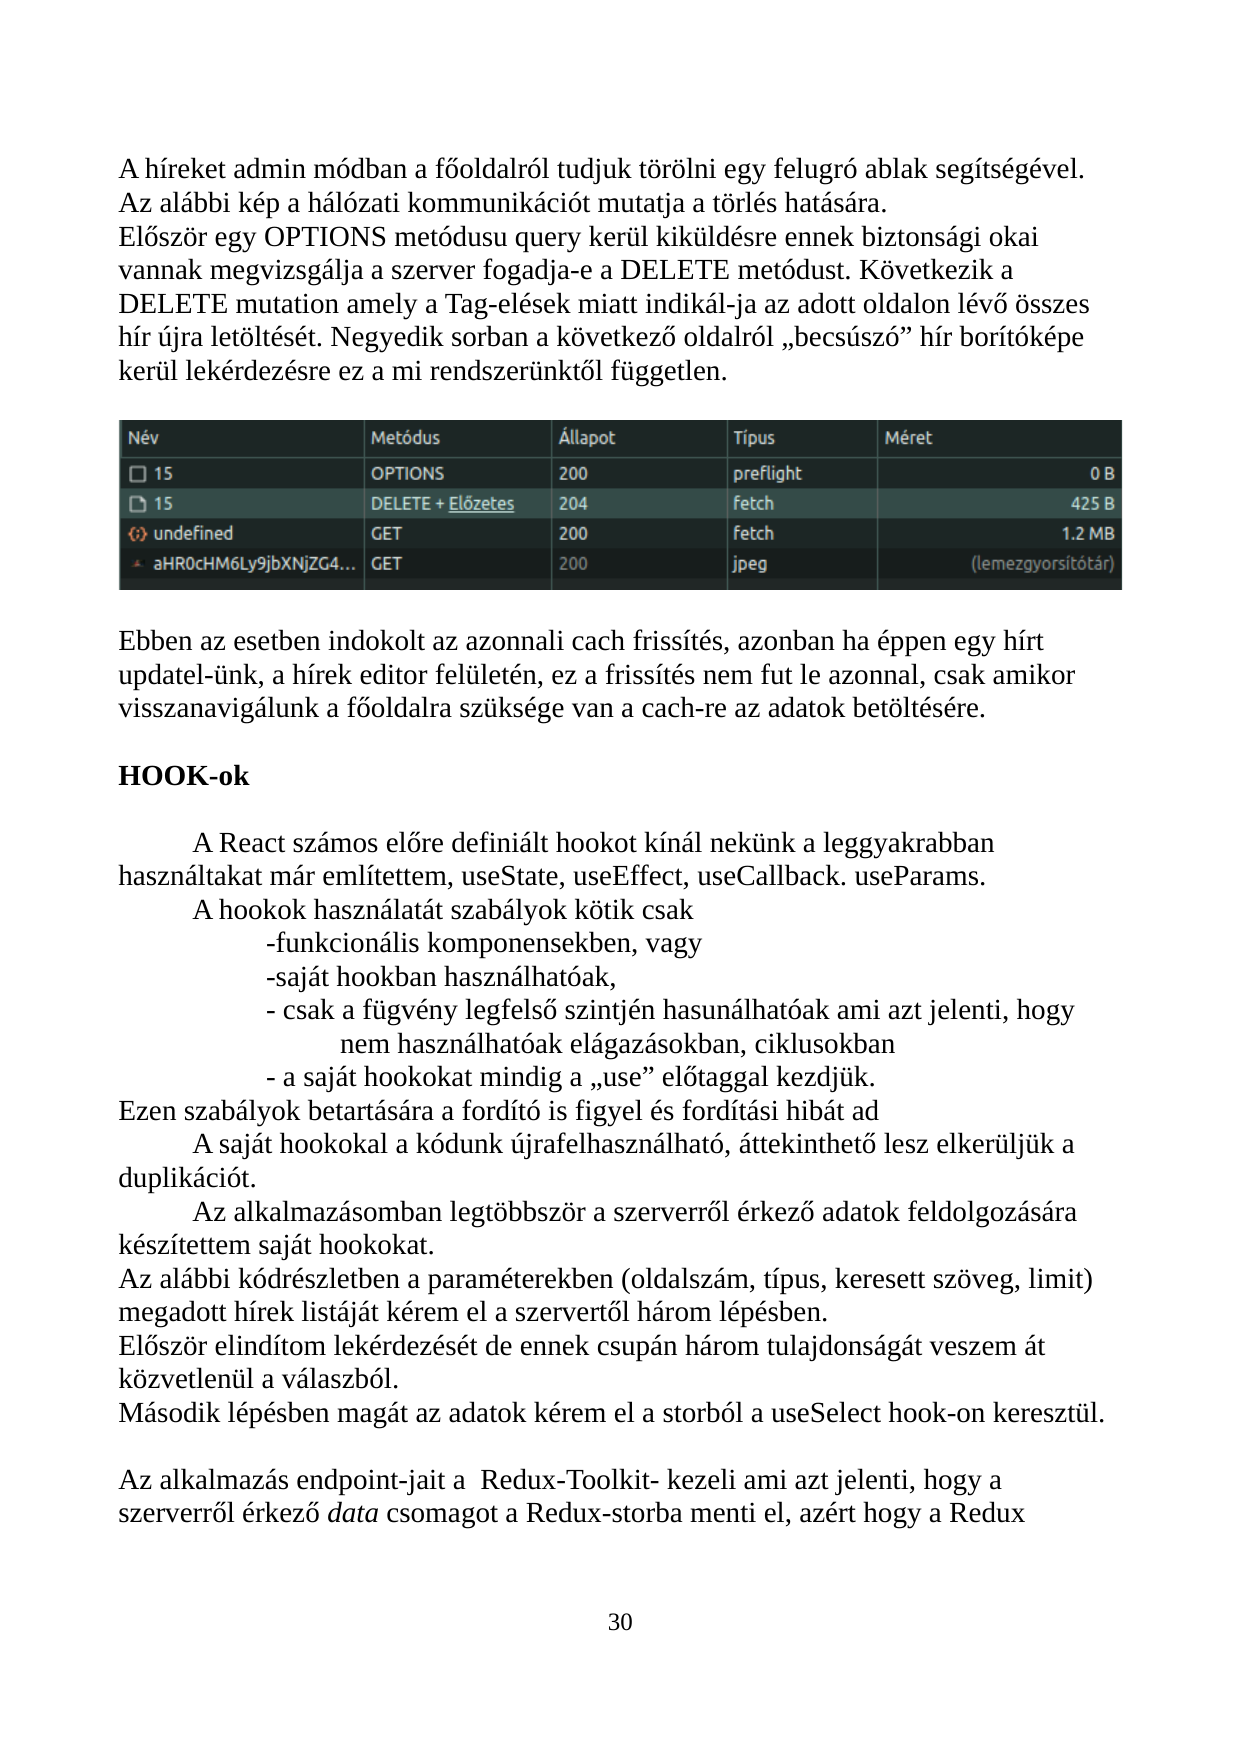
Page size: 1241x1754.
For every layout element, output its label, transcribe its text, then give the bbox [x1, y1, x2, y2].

text Először egy OPTIONS metódusu query kerül kiküldésre ennek biztonsági okai vannak megvizsgálja a szerver fogadja-e a DELETE metódust. Következik a DELETE mutation amely a Tag-elések miatt indikál-ja az adott oldalon lévő összes hír újra letöltését. Negyedik sorban a következő oldalról „becsúszó” hír borítóképe kerül lekérdezésre ez a mi rendszerünktől független. [118, 219, 1122, 386]
text Második lépésben magát az adatok kérem el a storból a useSelect hook-on keresztül. [118, 1395, 1122, 1428]
text A híreket admin módban a főoldalról tudjuk törölni egy felugró ablak segítségével. Az alábbi kép a hálózati kommunikációt mutatja a törlés hatására. [118, 152, 1122, 219]
text Ebben az esetben indokolt az azonnali cach frissítés, azonban ha éppen egy hírt updatel-ünk, a hírek editor felületén, ez a frissítés nem fut le azonnal, csak amikor visszanavigálunk a főoldalra szüksége van a cach-re az adatok betöltésére. [118, 623, 1122, 724]
text -funkcionális komponensekben, vagy [118, 925, 1122, 959]
text Az alkalmazásomban legtöbbször a szerverről érkező adatok feldolgozására készítettem saját hookokat. [118, 1194, 1122, 1261]
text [118, 1462, 1122, 1529]
text -saját hookban használhatóak, [118, 959, 1122, 992]
picture [118, 420, 1123, 590]
text Ezen szabályok betartására a fordító is figyel és fordítási hibát ad [118, 1093, 1122, 1127]
text - csak a fügvény legfelső szintjén hasunálhatóak ami azt jelenti, hogy nem használhatóak elágazásokban, ciklusokban [118, 992, 1122, 1059]
text A hookok használatát szabályok kötik csak [118, 892, 1122, 925]
text Először elindítom lekérdezését de ennek csupán három tulajdonságát veszem át közvetlenül a válaszból. [118, 1328, 1122, 1395]
text A saját hookokal a kódunk újrafelhasználható, áttekinthető lesz elkerüljük a duplikációt. [118, 1127, 1122, 1194]
text - a saját hookokat mindig a „use” előtaggal kezdjük. [118, 1059, 1122, 1093]
text HOOK-ok [118, 758, 1122, 791]
text Az alábbi kódrészletben a paraméterekben (oldalszám, típus, keresett szöveg, limit) megadott hírek listáját kérem el a szervertől három lépésben. [118, 1261, 1122, 1328]
text A React számos előre definiált hookot kínál nekünk a leggyakrabban használtakat már említettem, useState, useEffect, useCallback. useParams. [118, 825, 1122, 892]
